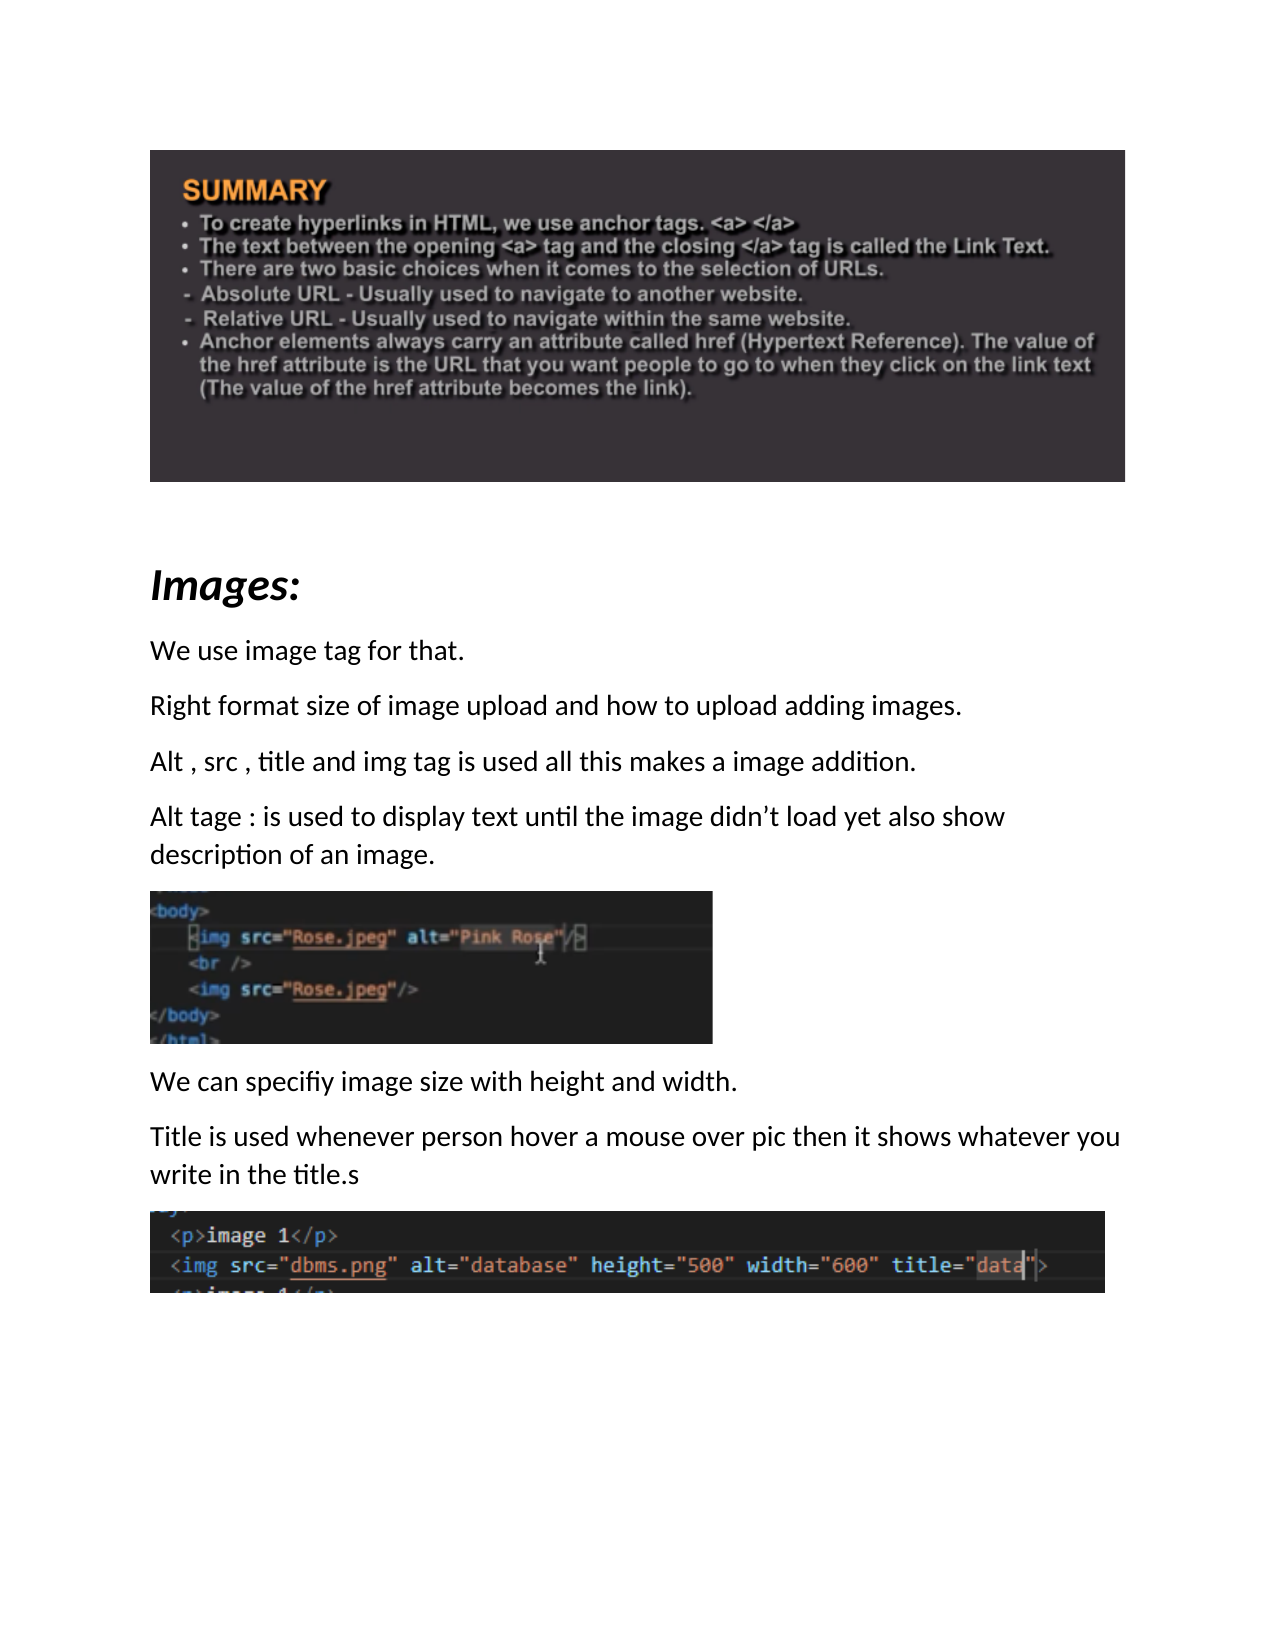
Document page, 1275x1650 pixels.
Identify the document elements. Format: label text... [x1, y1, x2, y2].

picture [150, 891, 713, 1044]
text Alt , src , title and img tag is used all this makes a image addition. [150, 743, 1125, 778]
picture [150, 150, 1125, 482]
text We use image tag for that. [150, 632, 1125, 668]
text Alt tage : is used to display text until the image didn’t load yet also show description of an image. [150, 798, 1125, 872]
text We can specifiy image size with height and width. [150, 1063, 1125, 1098]
picture [150, 1211, 1105, 1293]
text Images: [150, 555, 1125, 611]
text Right format size of image upload and how to upload adding images. [150, 687, 1125, 723]
text Title is used whenever person hover a mouse over pic then it shows whatever you write in the title.s [150, 1118, 1125, 1192]
